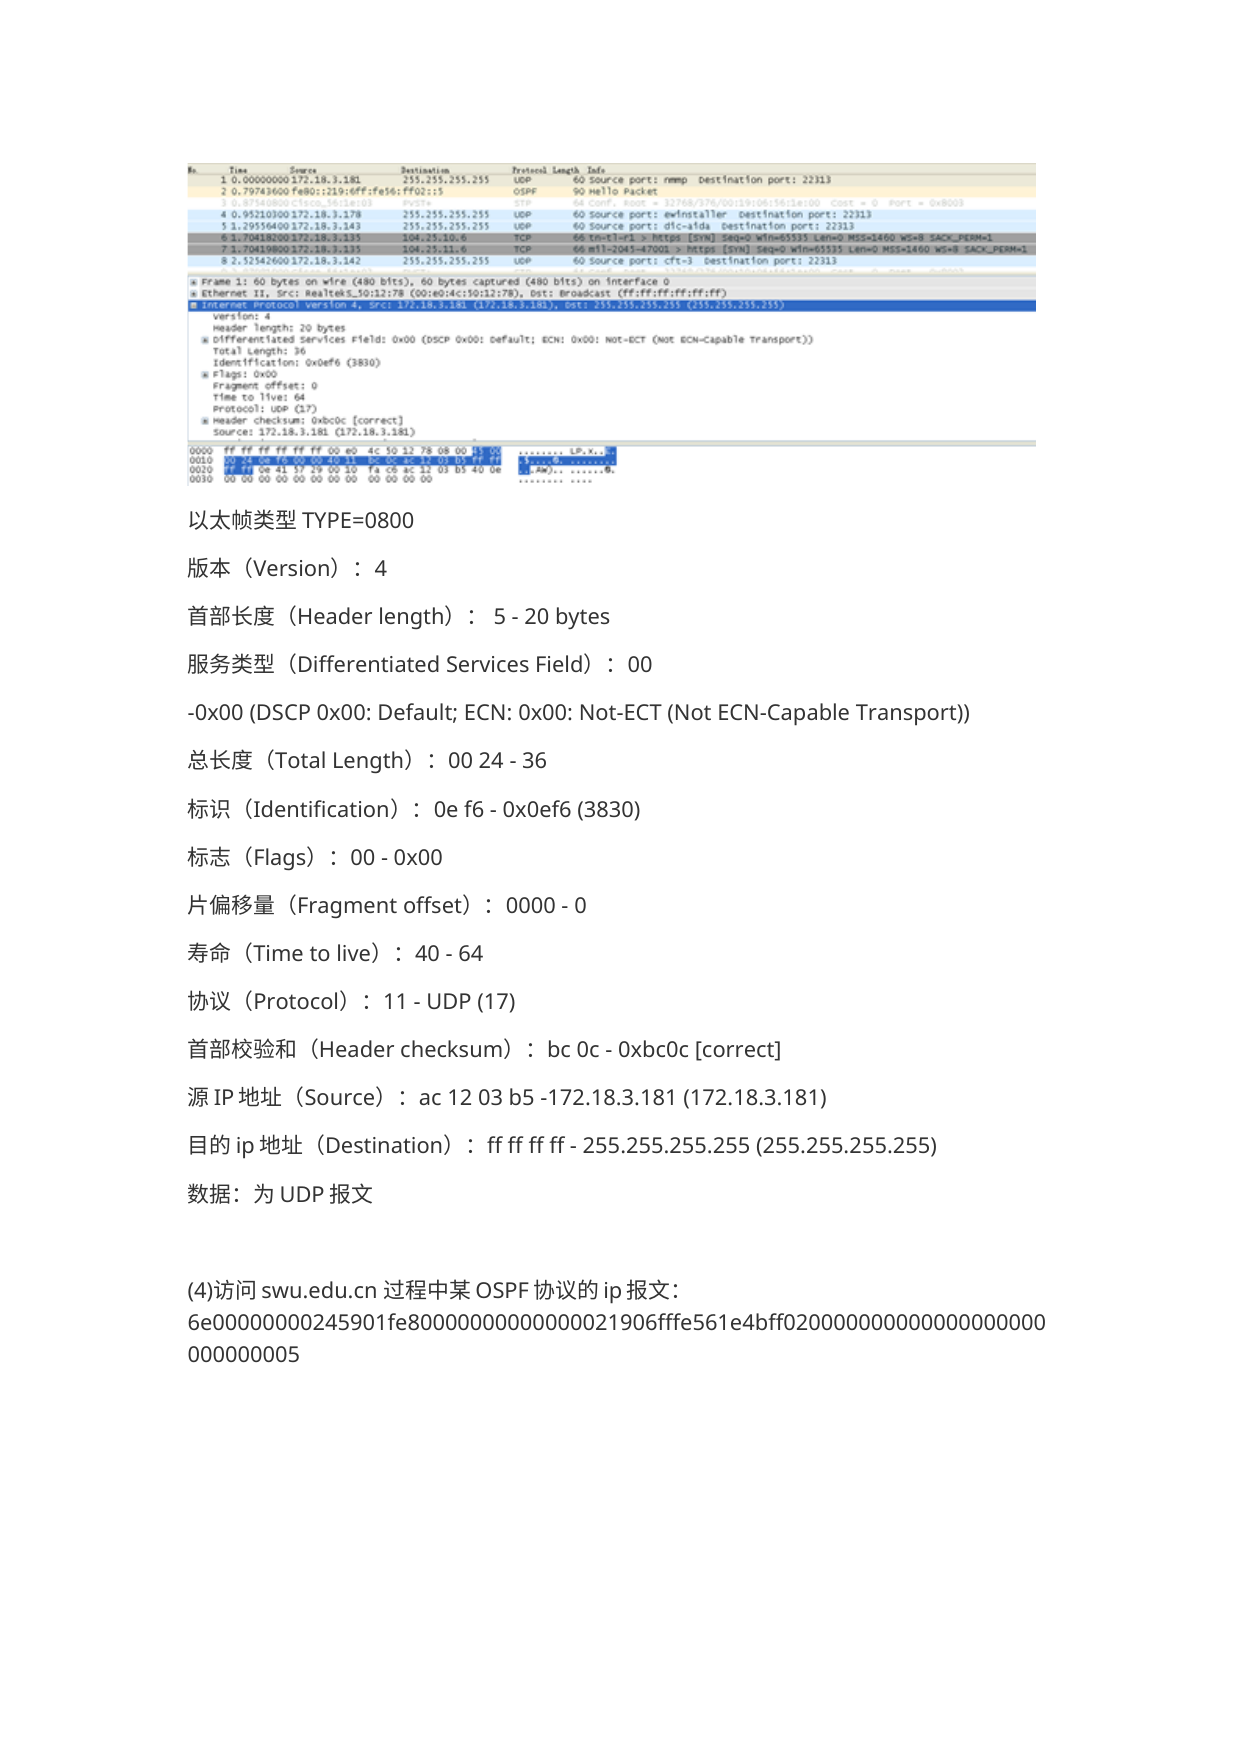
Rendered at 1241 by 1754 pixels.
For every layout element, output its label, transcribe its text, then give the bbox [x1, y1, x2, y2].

text 标识（Identification）：0e f6 - 0x0ef6 (3830) [187, 791, 1053, 824]
text 源IP地址（Source）：ac 12 03 b5 -172.18.3.181 (172.18.3.181) [187, 1080, 1053, 1113]
text 协议（Protocol）：11 - UDP (17) [187, 984, 1053, 1016]
text 首部校验和（Header checksum）：bc 0c - 0xbc0c [correct] [187, 1032, 1053, 1064]
text 标志（Flags）：00 - 0x00 [187, 839, 1053, 872]
text 以太帧类型 TYPE=0800 [187, 503, 1053, 535]
text 总长度（Total Length）：00 24 - 36 [187, 743, 1053, 776]
text 片偏移量（Fragment offset）：0000 - 0 [187, 888, 1053, 920]
text 目的ip地址（Destination）：ff ff ff ff - 255.255.255.255 (255.255.255.255) [187, 1128, 1053, 1161]
text 首部长度（Header length）： 5 - 20 bytes [187, 599, 1053, 631]
text 数据：为UDP报文 [187, 1176, 1053, 1209]
picture [187, 163, 1036, 486]
text 6e00000000245901fe80000000000000021906fffe561e4bff020000000000000000000000000005 [187, 1305, 1053, 1370]
text -0x00 (DSCP 0x00: Default; ECN: 0x00: Not-ECT (Not ECN-Capable Transport)) [187, 695, 1053, 728]
text 版本（Version）：4 [187, 551, 1053, 583]
text 寿命（Time to live）：40 - 64 [187, 936, 1053, 968]
text (4)访问swu.edu.cn 过程中某OSPF协议的ip报文： [187, 1273, 1053, 1305]
text 服务类型（Differentiated Services Field）：00 [187, 647, 1053, 679]
